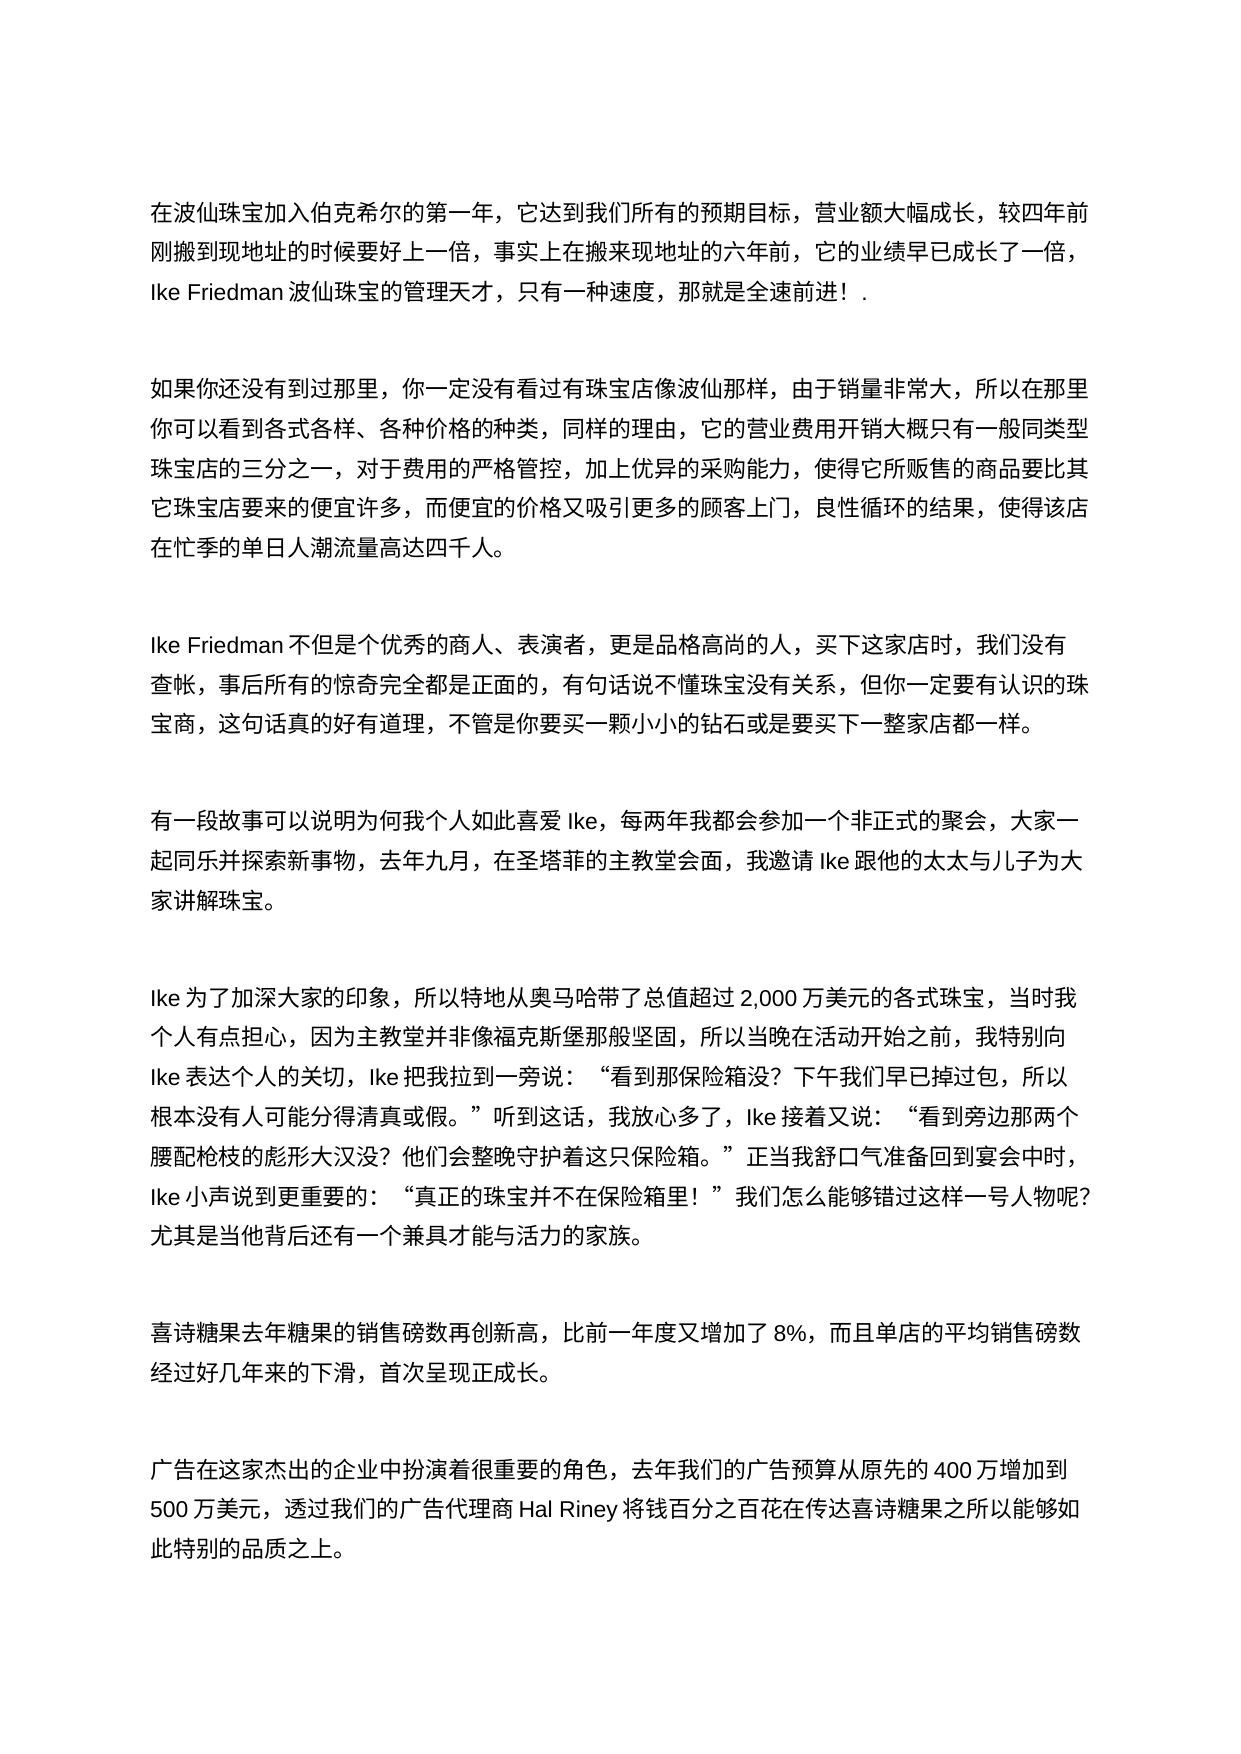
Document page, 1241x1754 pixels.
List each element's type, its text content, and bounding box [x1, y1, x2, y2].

text 在波仙珠宝加入伯克希尔的第一年，它达到我们所有的预期目标，营业额大幅成长，较四年前刚搬到现地址的时候要好上一倍，事实上在搬来现地址的六年前，它的业绩早已成长了一倍，Ike Friedman波仙珠宝的管理天才，只有一种速度，那就是全速前进！. [150, 194, 1090, 307]
text 如果你还没有到过那里，你一定没有看过有珠宝店像波仙那样，由于销量非常大，所以在那里你可以看到各式各样、各种价格的种类，同样的理由，它的营业费用开销大概只有一般同类型珠宝店的三分之一，对于费用的严格管控，加上优异的采购能力，使得它所贩售的商品要比其它珠宝店要来的便宜许多，而便宜的价格又吸引更多的顾客上门，良性循环的结果，使得该店在忙季的单日人潮流量高达四千人。 [150, 371, 1090, 563]
text 广告在这家杰出的企业中扮演着很重要的角色，去年我们的广告预算从原先的400万增加到500万美元，透过我们的广告代理商Hal Riney将钱百分之百花在传达喜诗糖果之所以能够如此特别的品质之上。 [150, 1452, 1090, 1564]
text 喜诗糖果去年糖果的销售磅数再创新高，比前一年度又增加了8%，而且单店的平均销售磅数经过好几年来的下滑，首次呈现正成长。 [150, 1315, 1090, 1388]
text 有一段故事可以说明为何我个人如此喜爱Ike，每两年我都会参加一个非正式的聚会，大家一起同乐并探索新事物，去年九月，在圣塔菲的主教堂会面，我邀请Ike跟他的太太与儿子为大家讲解珠宝。 [150, 803, 1090, 916]
text Ike Friedman不但是个优秀的商人、表演者，更是品格高尚的人，买下这家店时，我们没有查帐，事后所有的惊奇完全都是正面的，有句话说不懂珠宝没有关系，但你一定要有认识的珠宝商，这句话真的好有道理，不管是你要买一颗小小的钻石或是要买下一整家店都一样。 [150, 627, 1090, 739]
text Ike为了加深大家的印象，所以特地从奥马哈带了总值超过2,000万美元的各式珠宝，当时我个人有点担心，因为主教堂并非像福克斯堡那般坚固，所以当晚在活动开始之前，我特别向Ike表达个人的关切，Ike把我拉到一旁说：“看到那保险箱没？下午我们早已掉过包，所以根本没有人可能分得清真或假。”听到这话，我放心多了，Ike接着又说：“看到旁边那两个腰配枪枝的彪形大汉没？他们会整晚守护着这只保险箱。”正当我舒口气准备回到宴会中时，Ike小声说到更重要的：“真正的珠宝并不在保险箱里！”我们怎么能够错过这样一号人物呢？尤其是当他背后还有一个兼具才能与活力的家族。 [150, 979, 1090, 1251]
